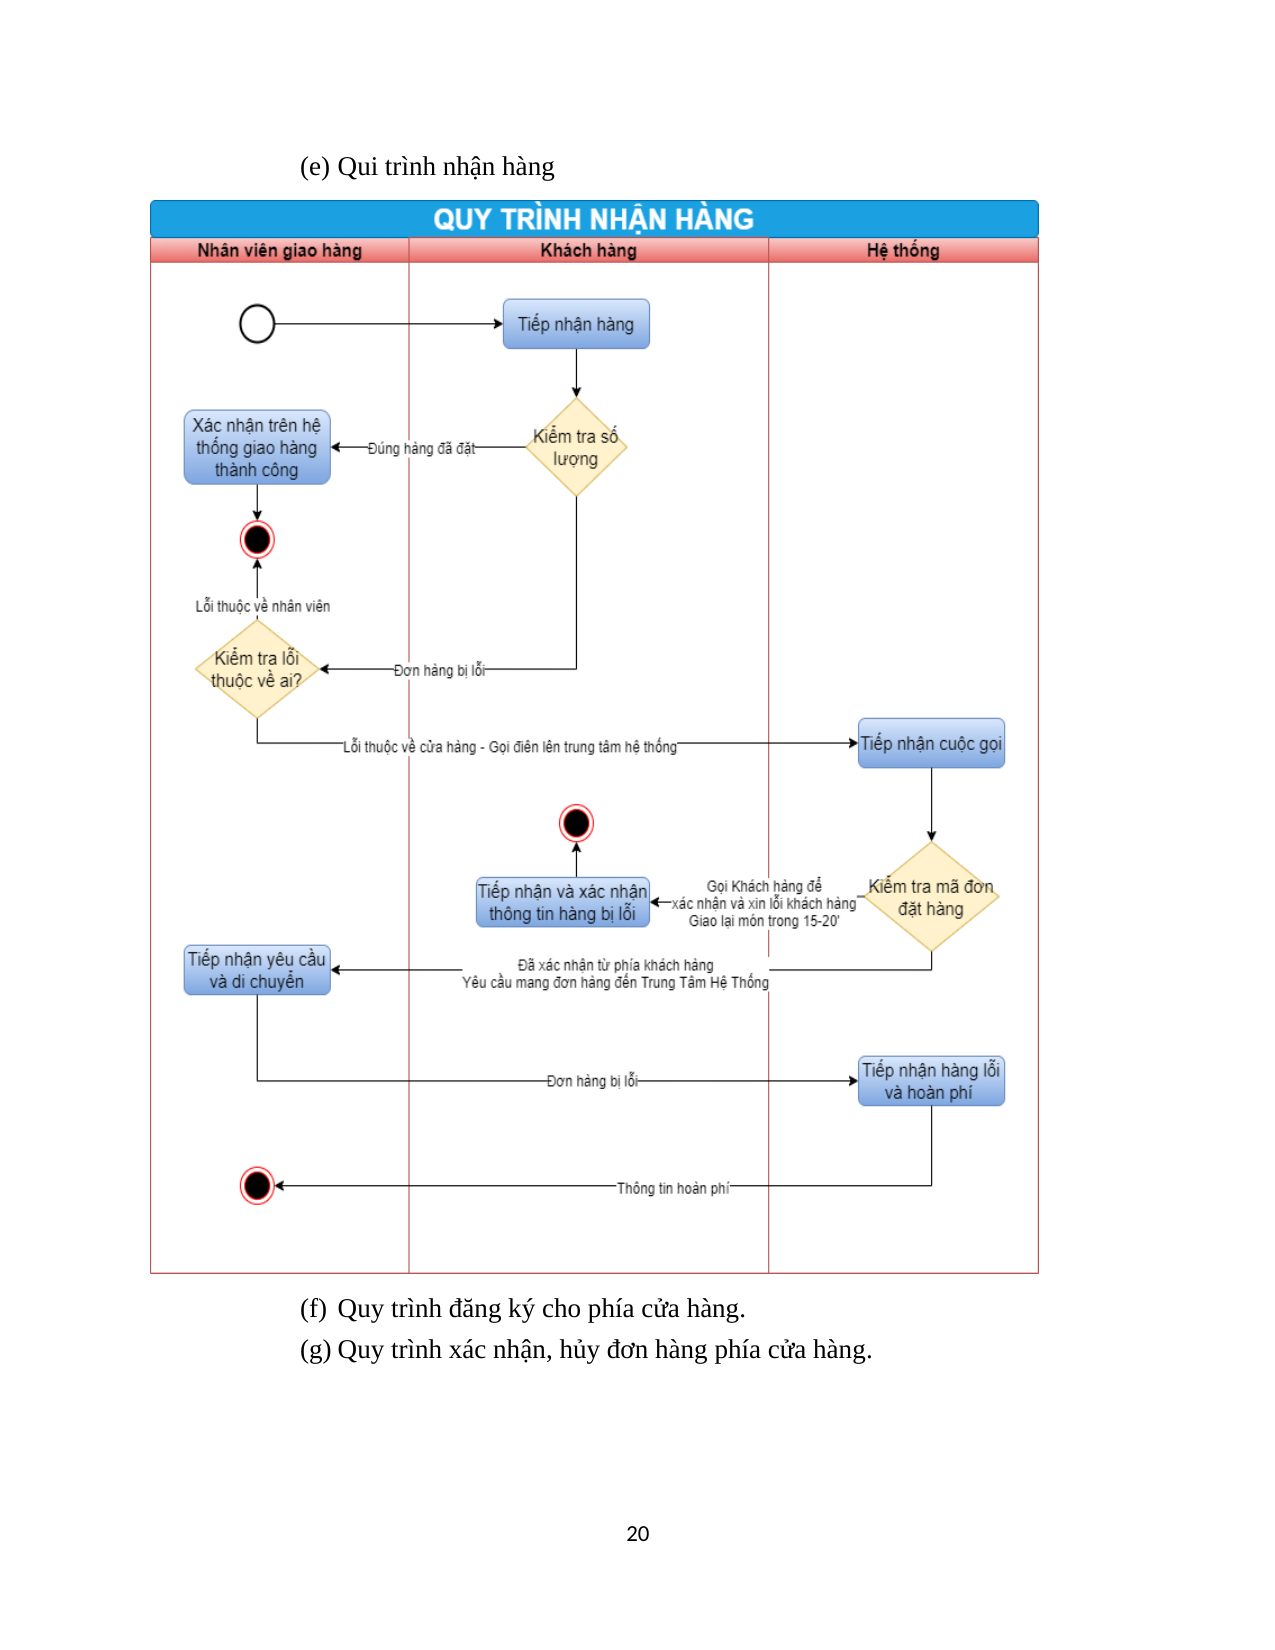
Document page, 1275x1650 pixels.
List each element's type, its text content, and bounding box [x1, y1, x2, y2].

picture [150, 200, 1039, 1274]
list Qui trình nhận hàng [300, 150, 1125, 181]
list Quy trình đăng ký cho phía cửa hàng. [300, 1293, 1125, 1324]
list Quy trình xác nhận, hủy đơn hàng phía cửa hàng. [300, 1333, 1125, 1364]
